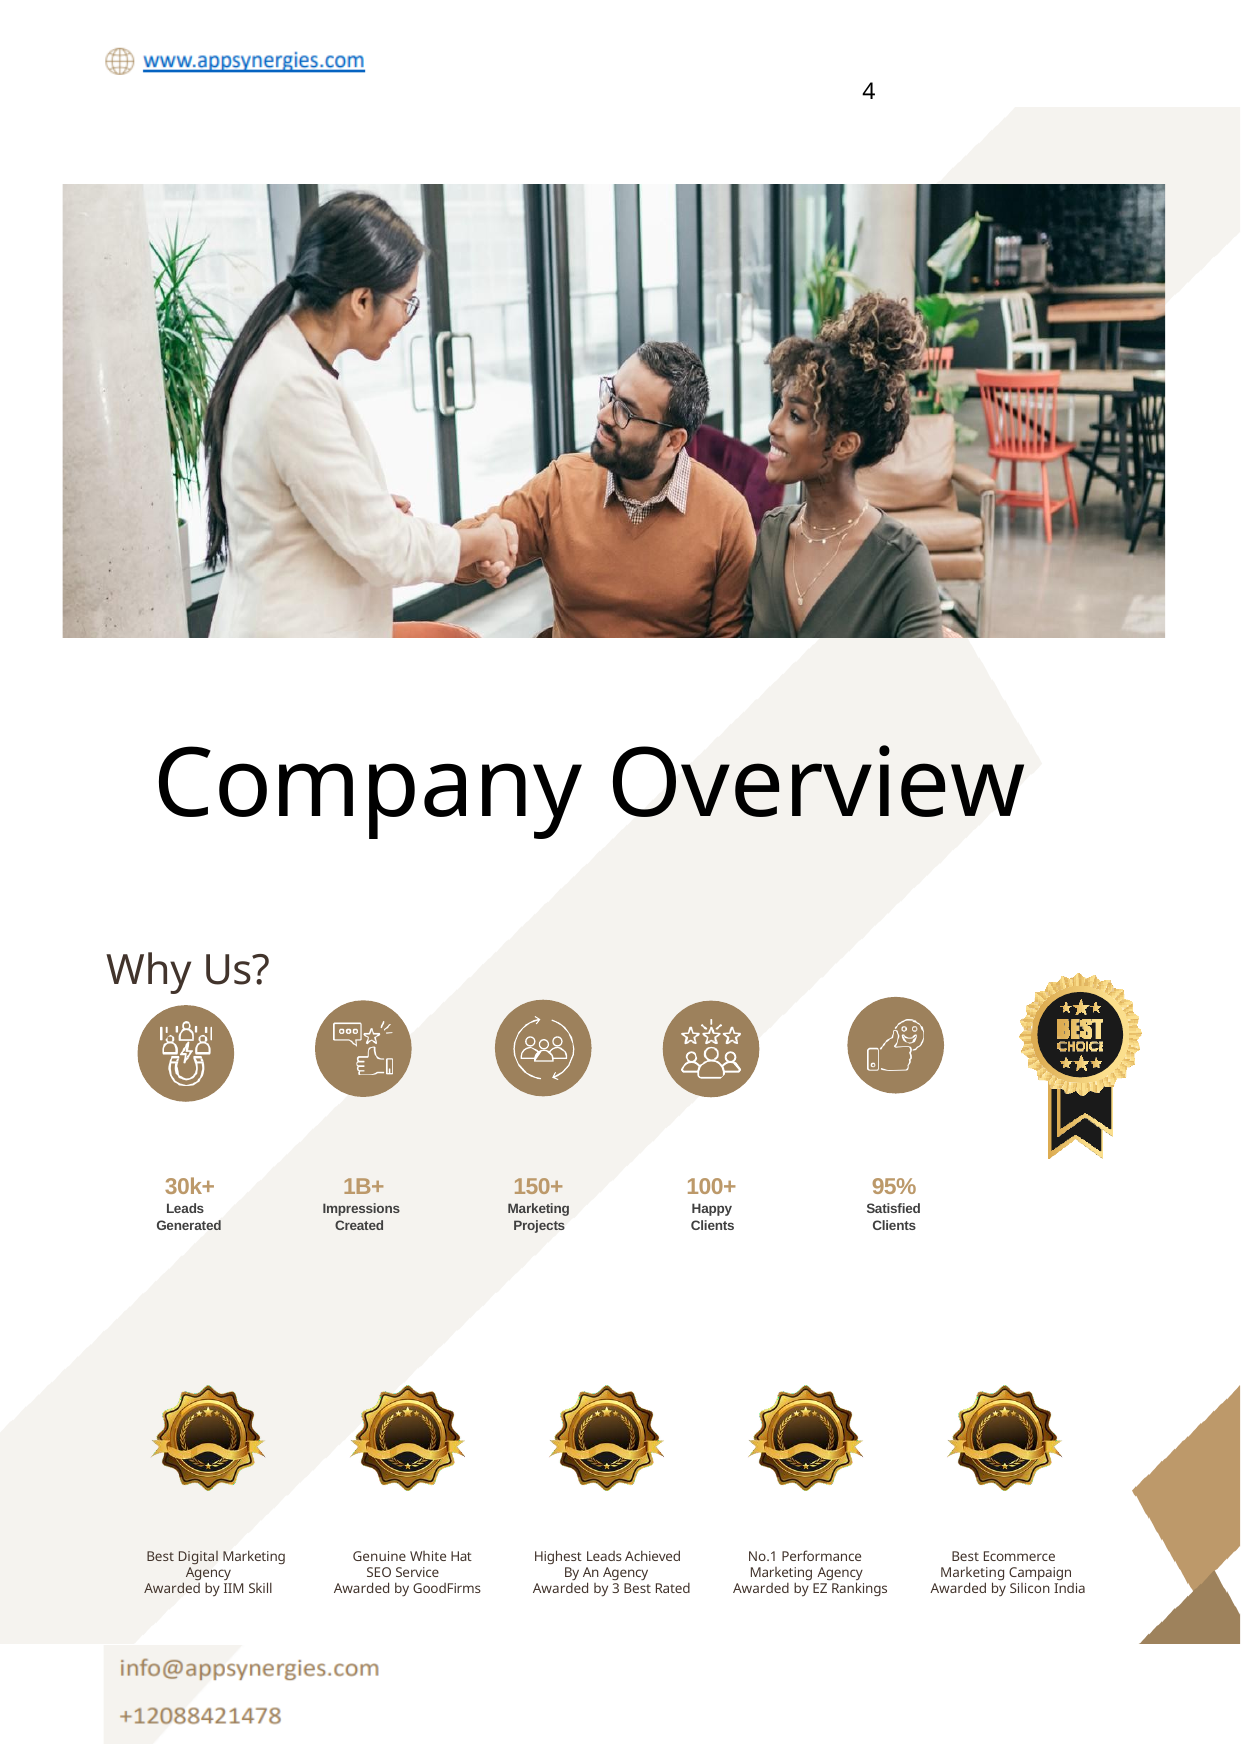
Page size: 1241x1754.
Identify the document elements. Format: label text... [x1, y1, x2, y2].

table_header 1B+ [271, 1175, 454, 1202]
table_cell Created [271, 1219, 454, 1235]
table_cell Marketing [454, 1202, 628, 1219]
table_cell Clients [628, 1219, 800, 1235]
table_cell Agency [139, 1566, 305, 1583]
picture [103, 1645, 380, 1744]
table_cell SEO Service [305, 1566, 505, 1583]
table_header Best Digital Marketing [139, 1550, 305, 1566]
table_header 30k+ [149, 1175, 271, 1202]
table_cell Marketing Agency [711, 1566, 910, 1583]
picture [103, 40, 369, 84]
table_cell Leads [149, 1202, 271, 1219]
subtitle Why Us? [106, 940, 1211, 997]
table_cell Awarded by 3 Best Rated [505, 1583, 711, 1598]
table_header 95% [800, 1175, 926, 1202]
table_cell Awarded by IIM Skill [139, 1583, 305, 1598]
table_cell Satisfied [800, 1202, 926, 1219]
table_cell Impressions [271, 1202, 454, 1219]
table_header No.1 Performance [711, 1550, 910, 1566]
picture [0, 107, 1241, 1644]
table_cell Marketing Campaign [910, 1566, 1087, 1583]
table_cell Happy [628, 1202, 800, 1219]
subtitle Company Overview [153, 214, 1211, 844]
table_cell Projects [454, 1219, 628, 1235]
table_cell Awarded by Silicon India [910, 1583, 1087, 1598]
table_header Highest Leads Achieved [505, 1550, 711, 1566]
table_cell Clients [800, 1219, 926, 1235]
table_cell Awarded by GoodFirms [305, 1583, 505, 1598]
table_header 100+ [628, 1175, 800, 1202]
table_cell By An Agency [505, 1566, 711, 1583]
table_cell Awarded by EZ Rankings [711, 1583, 910, 1598]
table_header 150+ [454, 1175, 628, 1202]
table_header Genuine White Hat [305, 1550, 505, 1566]
table_header Best Ecommerce [910, 1550, 1087, 1566]
table_cell Generated [149, 1219, 271, 1235]
